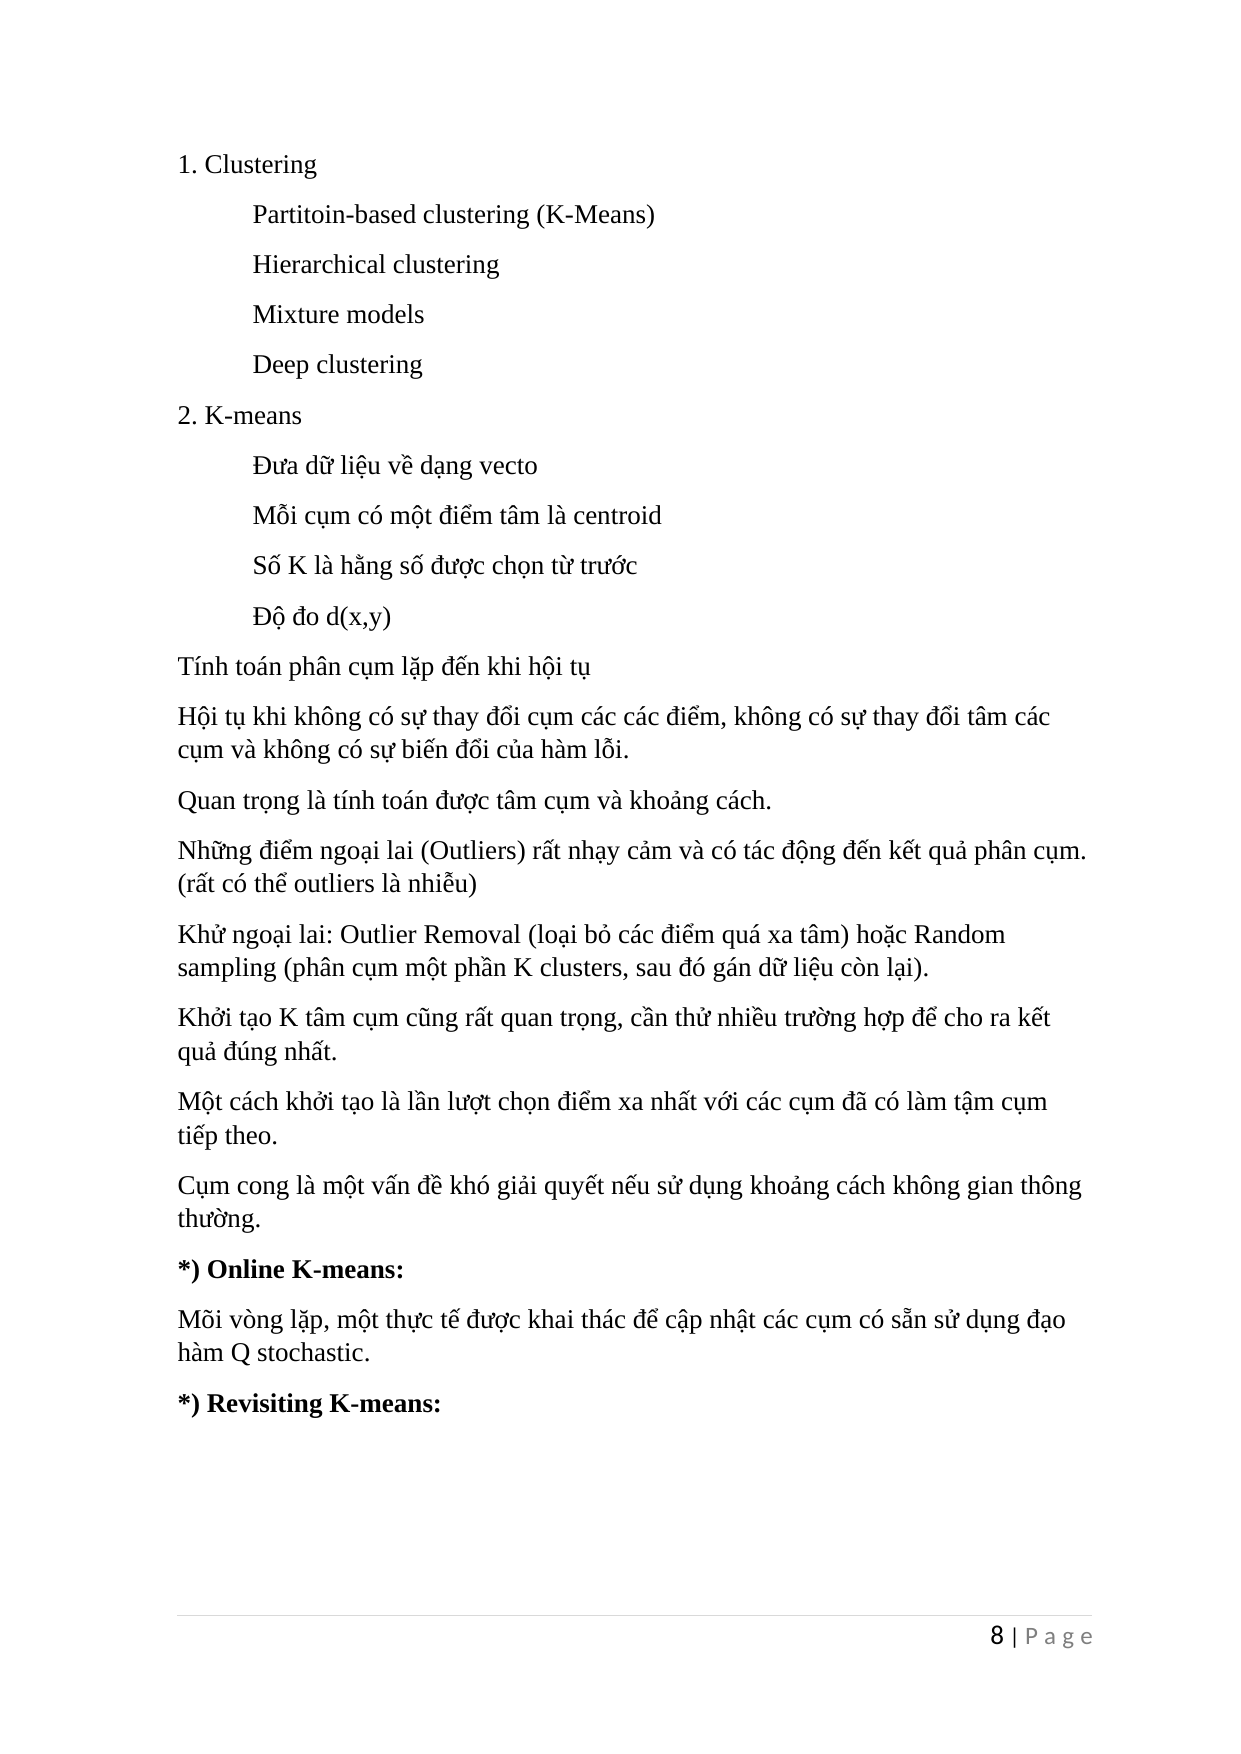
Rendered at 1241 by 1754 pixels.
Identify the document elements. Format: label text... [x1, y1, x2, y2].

text Hội tụ khi không có sự thay đổi cụm các các điểm, không có sự thay đổi tâm các cụm và không có sự biến đổi của hàm lỗi. [177, 700, 1092, 765]
text Hierarchical clustering [177, 248, 1092, 279]
text Khử ngoại lai: Outlier Removal (loại bỏ các điểm quá xa tâm) hoặc Random sampling (phân cụm một phần K clusters, sau đó gán dữ liệu còn lại). [177, 918, 1092, 982]
text Một cách khởi tạo là lần lượt chọn điểm xa nhất với các cụm đã có làm tậm cụm tiếp theo. [177, 1085, 1092, 1150]
text 2. K-means [177, 399, 1092, 430]
text Mõi vòng lặp, một thực tế được khai thác để cập nhật các cụm có sẵn sử dụng đạo hàm Q stochastic. [177, 1303, 1092, 1368]
text Mixture models [177, 298, 1092, 329]
text *) Revisiting K-means: [177, 1387, 1092, 1418]
text Cụm cong là một vấn đề khó giải quyết nếu sử dụng khoảng cách không gian thông thường. [177, 1169, 1092, 1234]
text 1. Clustering [177, 148, 1092, 179]
text Khởi tạo K tâm cụm cũng rất quan trọng, cần thử nhiều trường hợp để cho ra kết quả đúng nhất. [177, 1001, 1092, 1066]
text Tính toán phân cụm lặp đến khi hội tụ [177, 650, 1092, 681]
text Đưa dữ liệu về dạng vecto [177, 449, 1092, 480]
text Deep clustering [177, 348, 1092, 380]
text Độ đo d(x,y) [177, 599, 1092, 631]
text Số K là hằng số được chọn từ trước [177, 549, 1092, 581]
text Những điểm ngoại lai (Outliers) rất nhạy cảm và có tác động đến kết quả phân cụm. (rất có thể outliers là nhiễu) [177, 834, 1092, 899]
text Quan trọng là tính toán được tâm cụm và khoảng cách. [177, 784, 1092, 815]
text *) Online K-means: [177, 1253, 1092, 1284]
text Mỗi cụm có một điểm tâm là centroid [177, 499, 1092, 530]
text Partitoin-based clustering (K-Means) [177, 198, 1092, 229]
